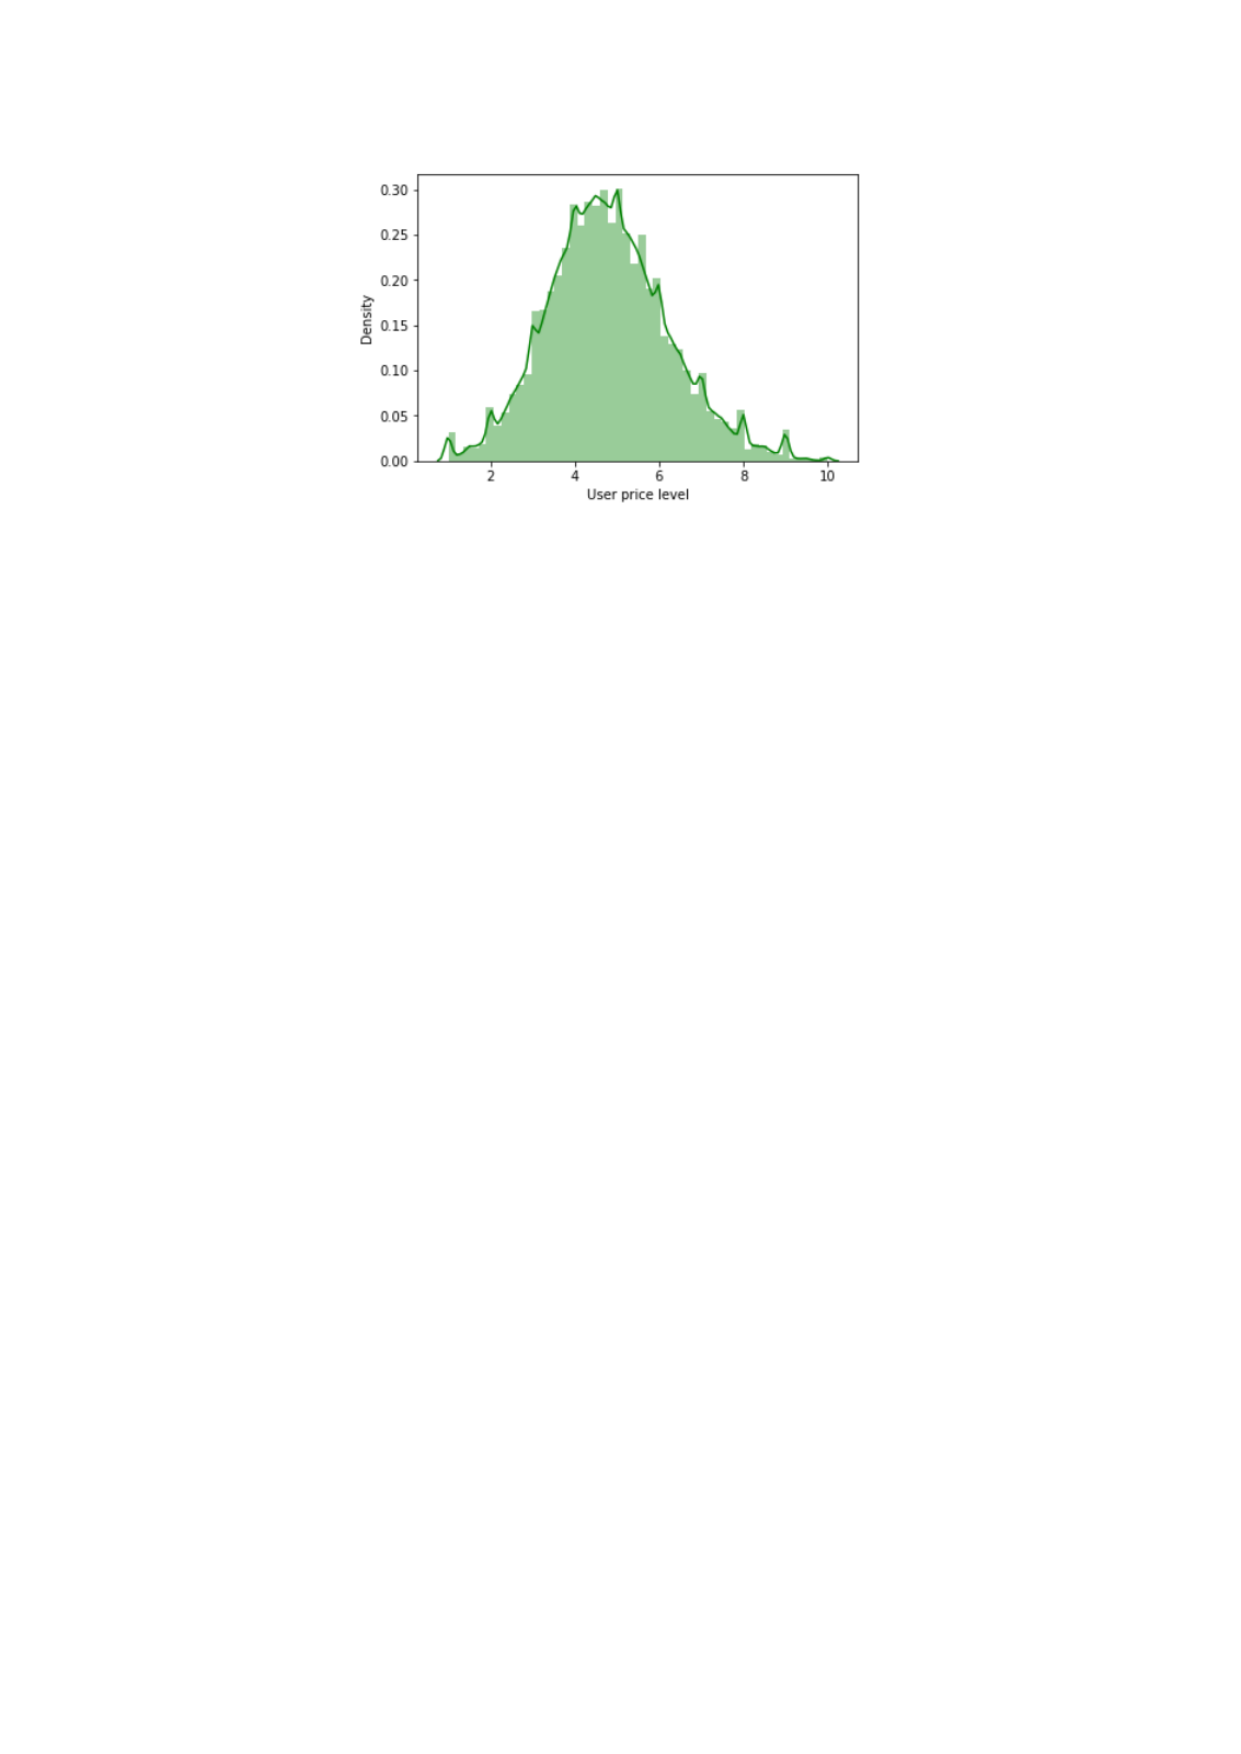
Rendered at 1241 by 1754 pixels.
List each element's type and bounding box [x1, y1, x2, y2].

picture [356, 162, 884, 508]
